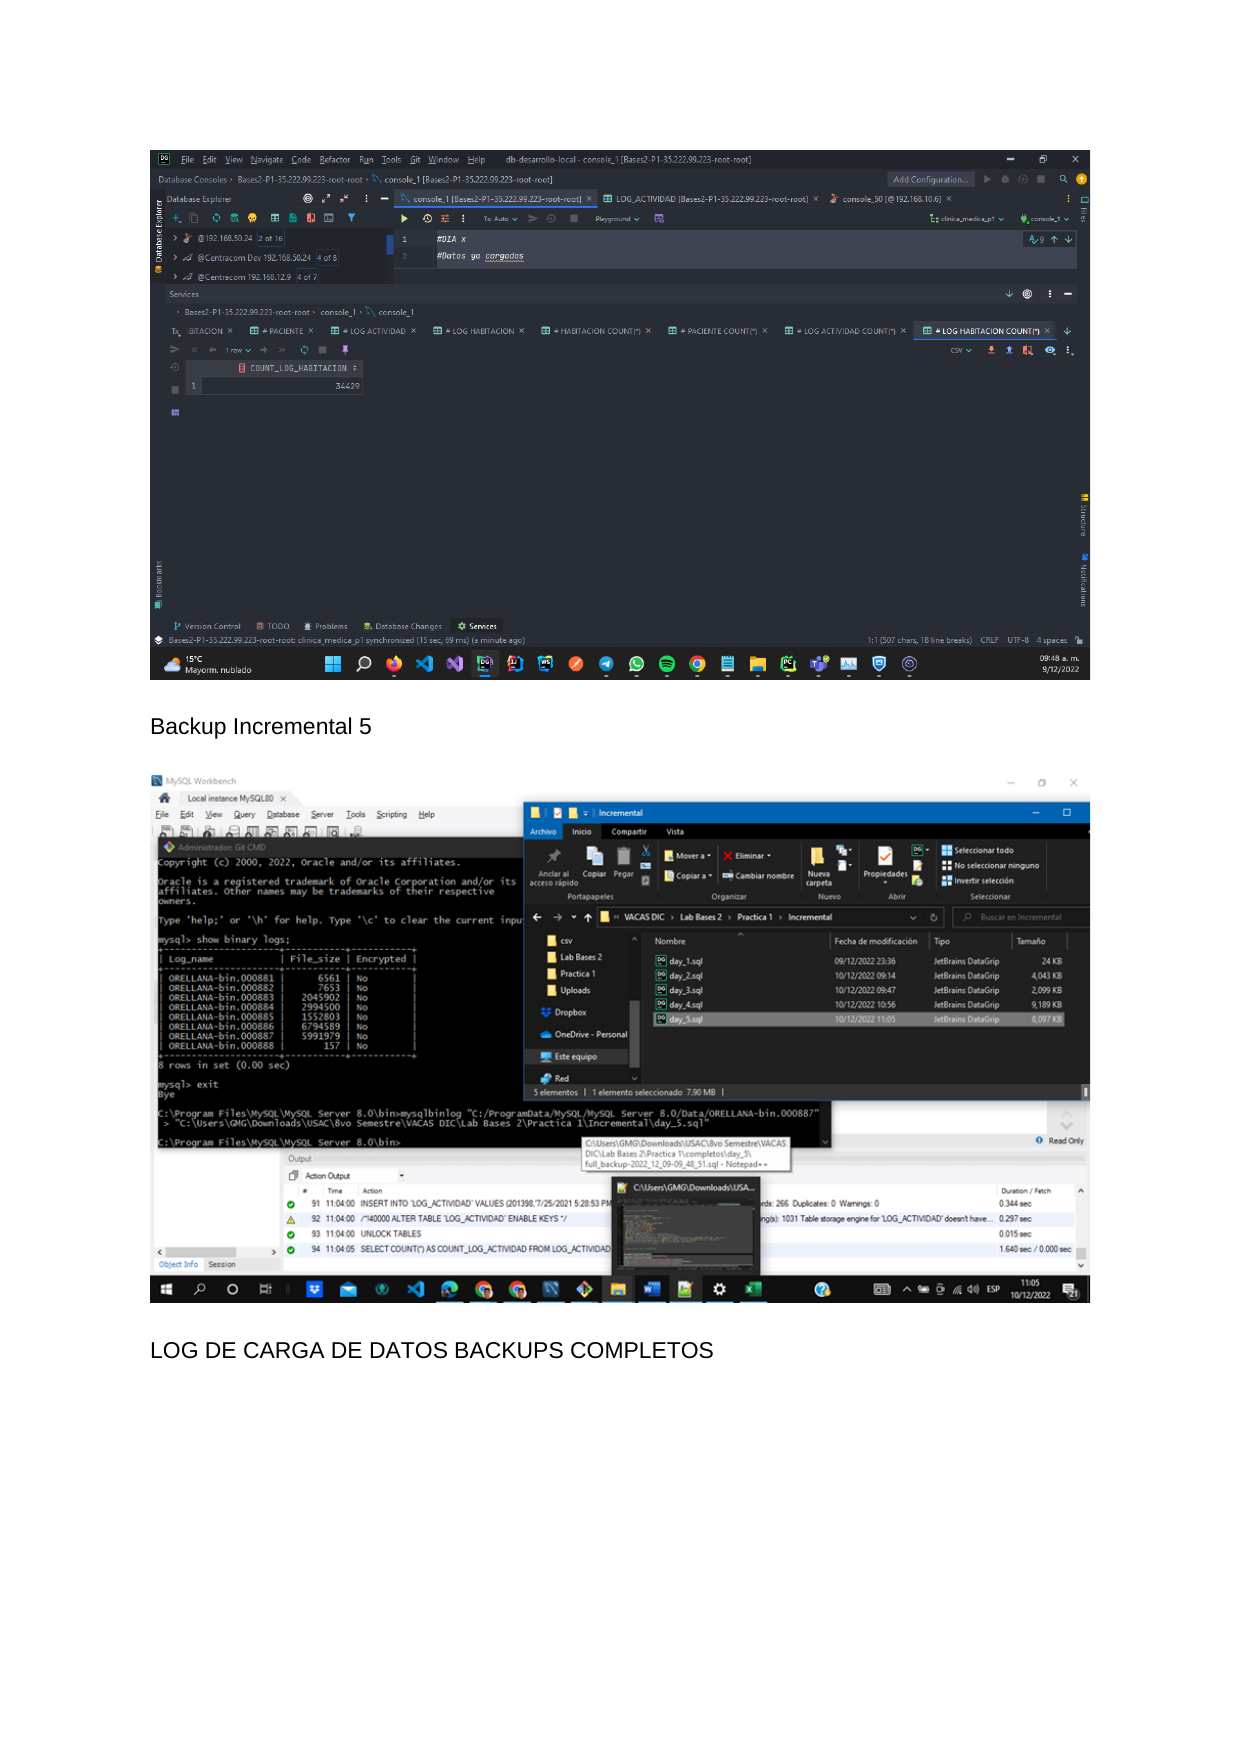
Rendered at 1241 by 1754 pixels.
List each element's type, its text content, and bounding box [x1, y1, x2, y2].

picture [150, 773, 1091, 1303]
text LOG DE CARGA DE DATOS BACKUPS COMPLETOS [150, 1337, 1090, 1363]
text Backup Incremental 5 [150, 713, 1090, 739]
picture [150, 150, 1091, 680]
